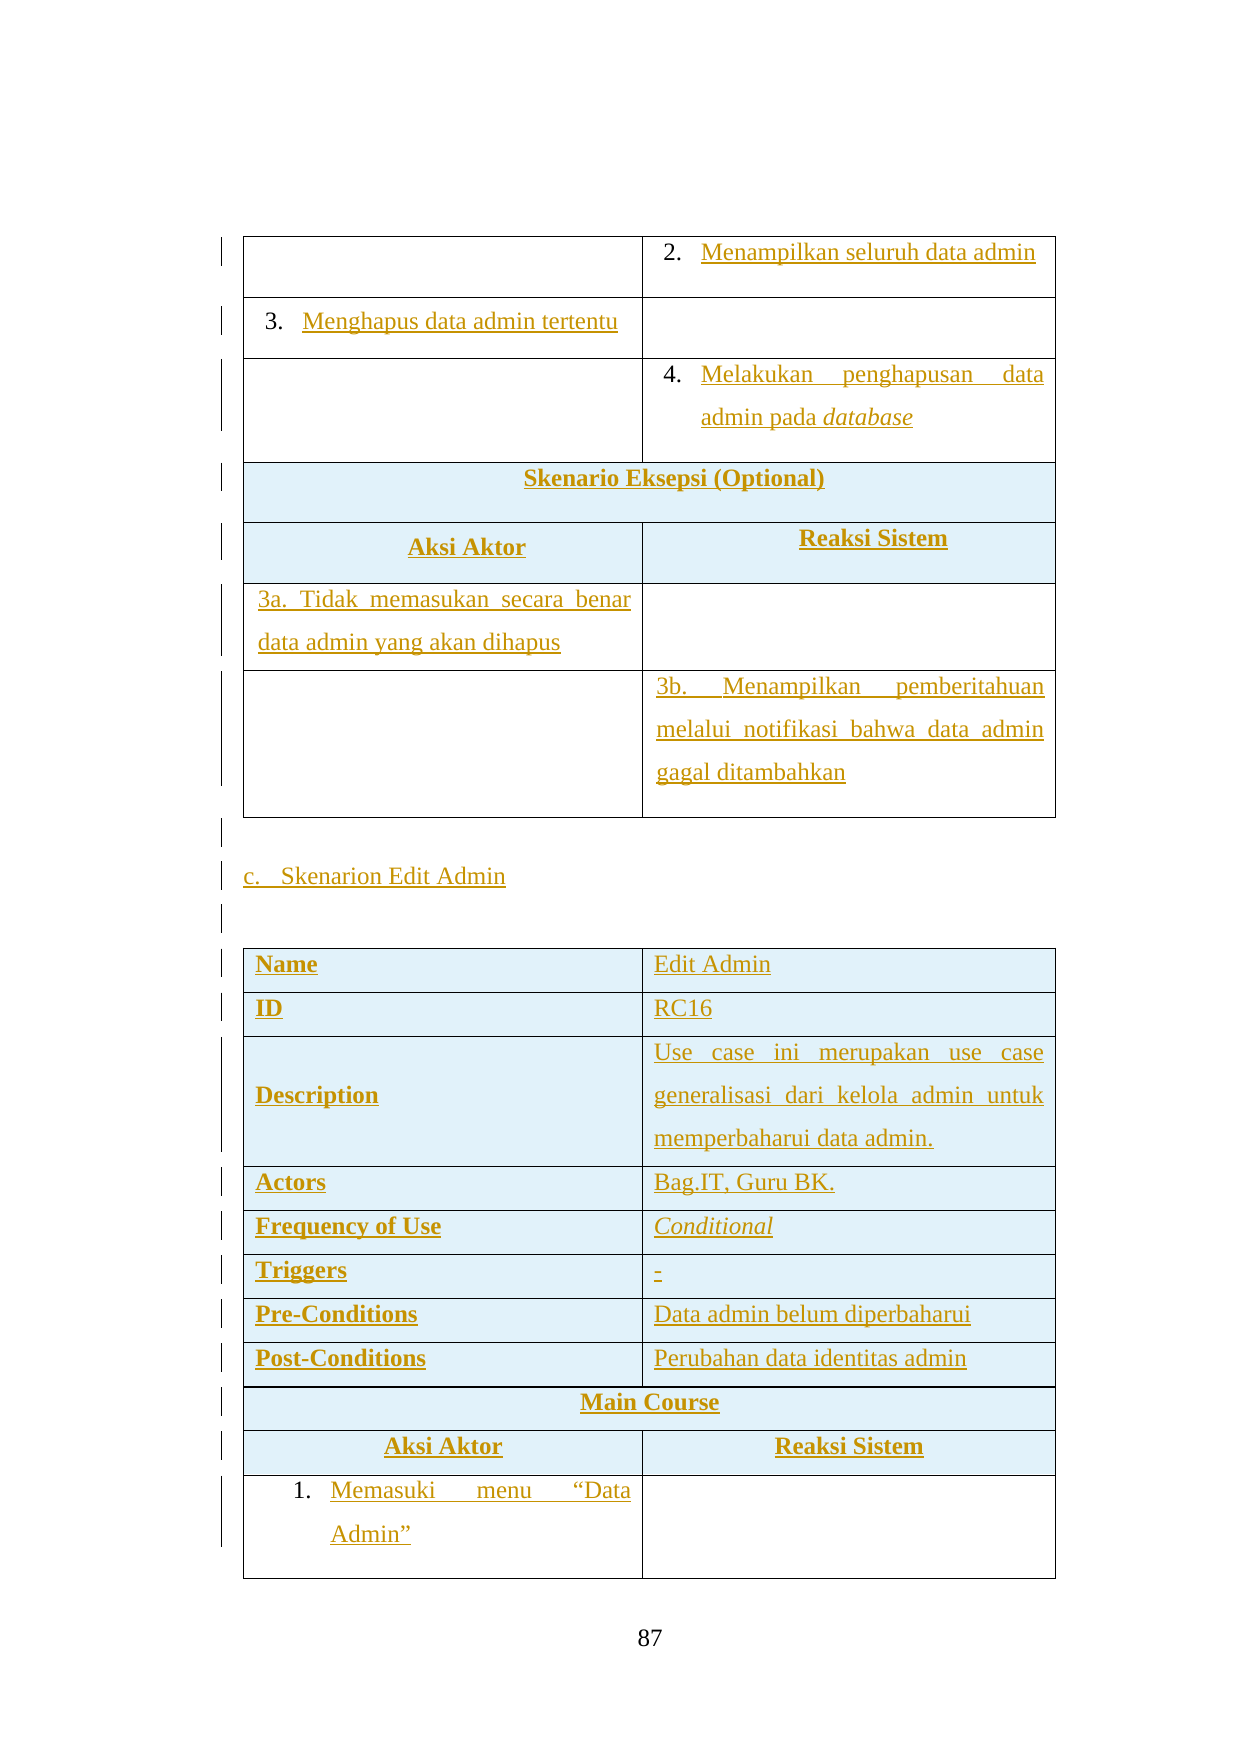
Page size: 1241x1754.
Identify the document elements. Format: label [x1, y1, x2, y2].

table_cell [244, 1476, 642, 1578]
table_cell [643, 298, 1055, 358]
table_cell [643, 1476, 1055, 1578]
table_cell [244, 671, 642, 817]
table_cell [244, 298, 642, 358]
table_cell [643, 584, 1055, 670]
table_cell [643, 237, 1055, 297]
table_cell [244, 584, 642, 670]
table_cell [643, 359, 1055, 462]
table_cell [244, 359, 642, 462]
table_cell [643, 671, 1055, 817]
table_cell [244, 237, 642, 297]
